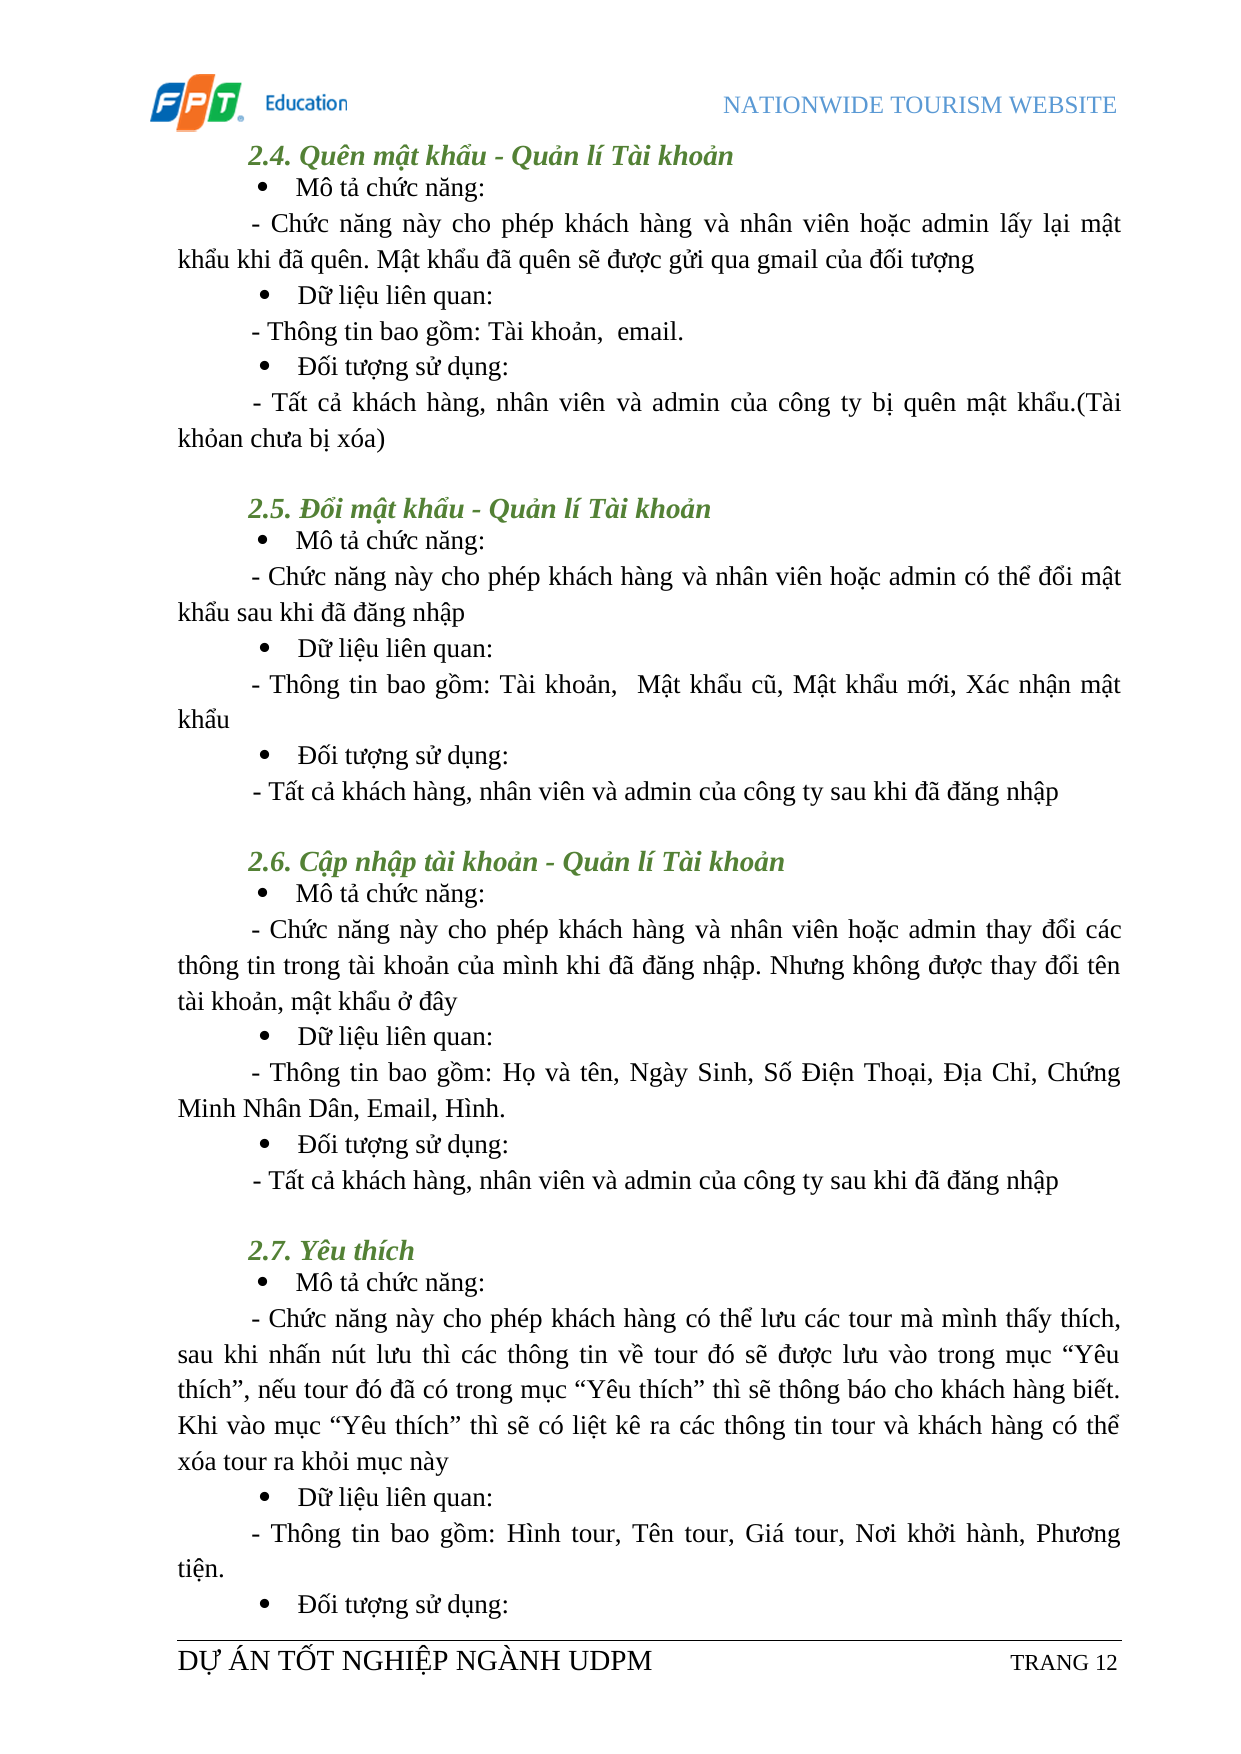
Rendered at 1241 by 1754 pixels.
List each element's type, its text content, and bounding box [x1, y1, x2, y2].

text - Chức năng này cho phép khách hàng có thể lưu các tour mà mình thấy thích, sau khi nhấn nút lưu thì các thông tin về tour đó sẽ được lưu vào trong mục “Yêu thích”, nếu tour đó đã có trong mục “Yêu thích” thì sẽ thông báo cho khách hàng biết. Khi vào mục “Yêu thích” thì sẽ có liệt kê ra các thông tin tour và khách hàng có thể xóa tour ra khỏi mục này [177, 1302, 1122, 1476]
list Mô tả chức năng: [258, 877, 1122, 909]
subtitle 2.7. Yêu thích [177, 1233, 1122, 1266]
text - Chức năng này cho phép khách hàng và nhân viên hoặc admin có thể đổi mật khẩu sau khi đã đăng nhập [177, 560, 1122, 627]
text - Thông tin bao gồm: Tài khoản, Mật khẩu cũ, Mật khẩu mới, Xác nhận mật khẩu [177, 668, 1122, 734]
text - Chức năng này cho phép khách hàng và nhân viên hoặc admin thay đổi các thông tin trong tài khoản của mình khi đã đăng nhập. Nhưng không được thay đổi tên tài khoản, mật khẩu ở đây [177, 913, 1122, 1016]
list Dữ liệu liên quan: [260, 1481, 1122, 1512]
subtitle 2.5. Đổi mật khẩu - Quản lí Tài khoản [177, 491, 1122, 524]
list Mô tả chức năng: [258, 171, 1122, 203]
text - Thông tin bao gồm: Hình tour, Tên tour, Giá tour, Nơi khởi hành, Phương tiện. [177, 1517, 1122, 1583]
list Đối tượng sử dụng: [260, 350, 1122, 382]
list Đối tượng sử dụng: [260, 739, 1122, 770]
subtitle 2.6. Cập nhập tài khoản - Quản lí Tài khoản [177, 844, 1122, 877]
list Đối tượng sử dụng: [260, 1588, 1122, 1619]
picture [150, 74, 347, 132]
text - Thông tin bao gồm: Tài khoản, email. [177, 315, 1122, 346]
text - Tất cả khách hàng, nhân viên và admin của công ty bị quên mật khẩu.(Tài khỏan chưa bị xóa) [177, 386, 1122, 453]
list Dữ liệu liên quan: [260, 632, 1122, 663]
list Dữ liệu liên quan: [260, 1021, 1122, 1052]
list Đối tượng sử dụng: [260, 1128, 1122, 1159]
text - Thông tin bao gồm: Họ và tên, Ngày Sinh, Số Điện Thoại, Địa Chỉ, Chứng Minh Nhân Dân, Email, Hình. [177, 1056, 1122, 1123]
text - Tất cả khách hàng, nhân viên và admin của công ty sau khi đã đăng nhập [177, 1164, 1122, 1195]
text - Tất cả khách hàng, nhân viên và admin của công ty sau khi đã đăng nhập [177, 775, 1122, 806]
text - Chức năng này cho phép khách hàng và nhân viên hoặc admin lấy lại mật khẩu khi đã quên. Mật khẩu đã quên sẽ được gửi qua gmail của đối tượng [177, 207, 1122, 274]
list Mô tả chức năng: [258, 1266, 1122, 1297]
subtitle 2.4. Quên mật khẩu - Quản lí Tài khoản [177, 118, 1122, 171]
list Mô tả chức năng: [258, 524, 1122, 556]
list Dữ liệu liên quan: [260, 279, 1122, 310]
